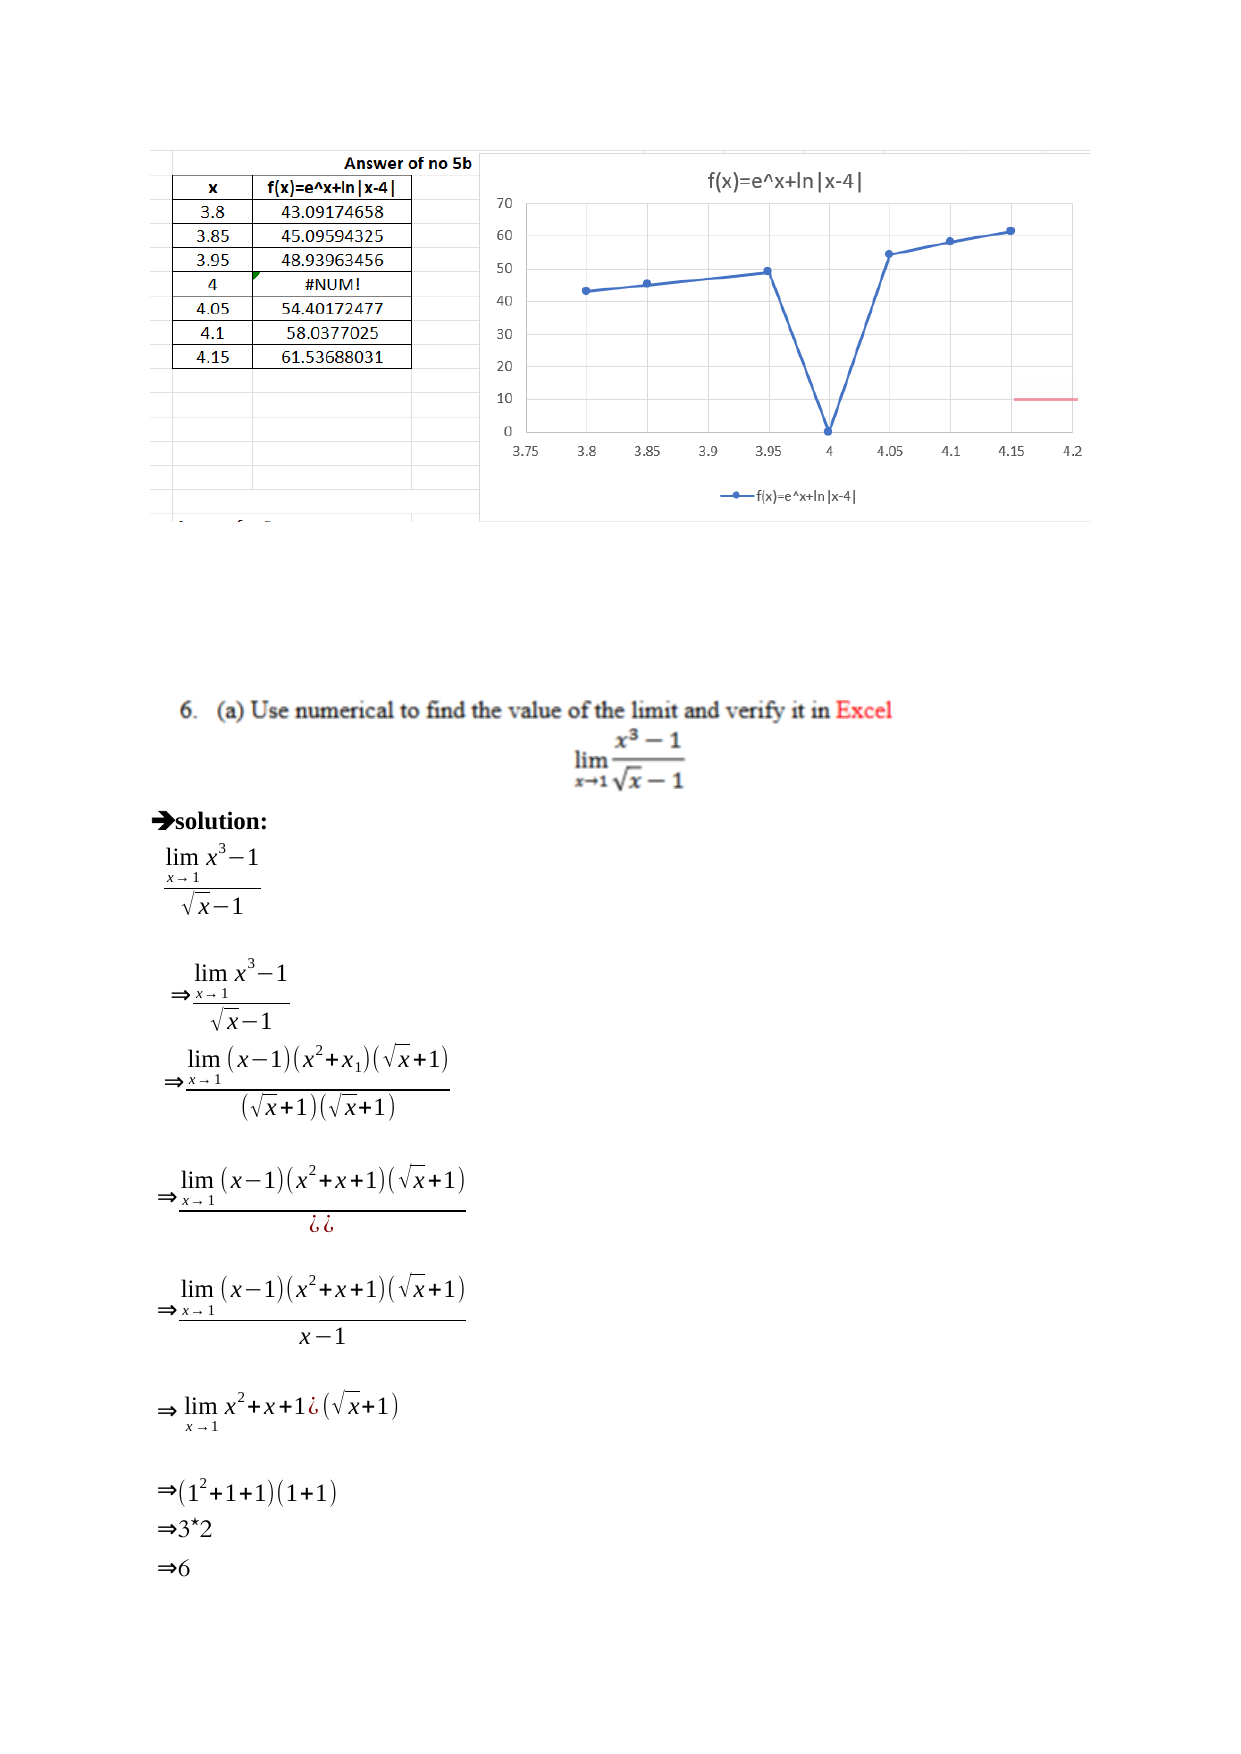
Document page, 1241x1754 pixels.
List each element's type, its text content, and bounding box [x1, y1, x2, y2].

text ⇒6 [150, 1552, 1090, 1585]
picture [150, 150, 1091, 522]
text solution: [150, 806, 1090, 835]
text ⇒ [150, 1271, 1090, 1350]
text ⇒3*2 [150, 1513, 1090, 1547]
text ⇒ [150, 1388, 1090, 1436]
picture [150, 657, 1091, 803]
text ⇒ [150, 1162, 1090, 1233]
text ⇒ [150, 1041, 1090, 1124]
text ⇒ [150, 1474, 1090, 1508]
text ⇒ [150, 955, 1090, 1036]
